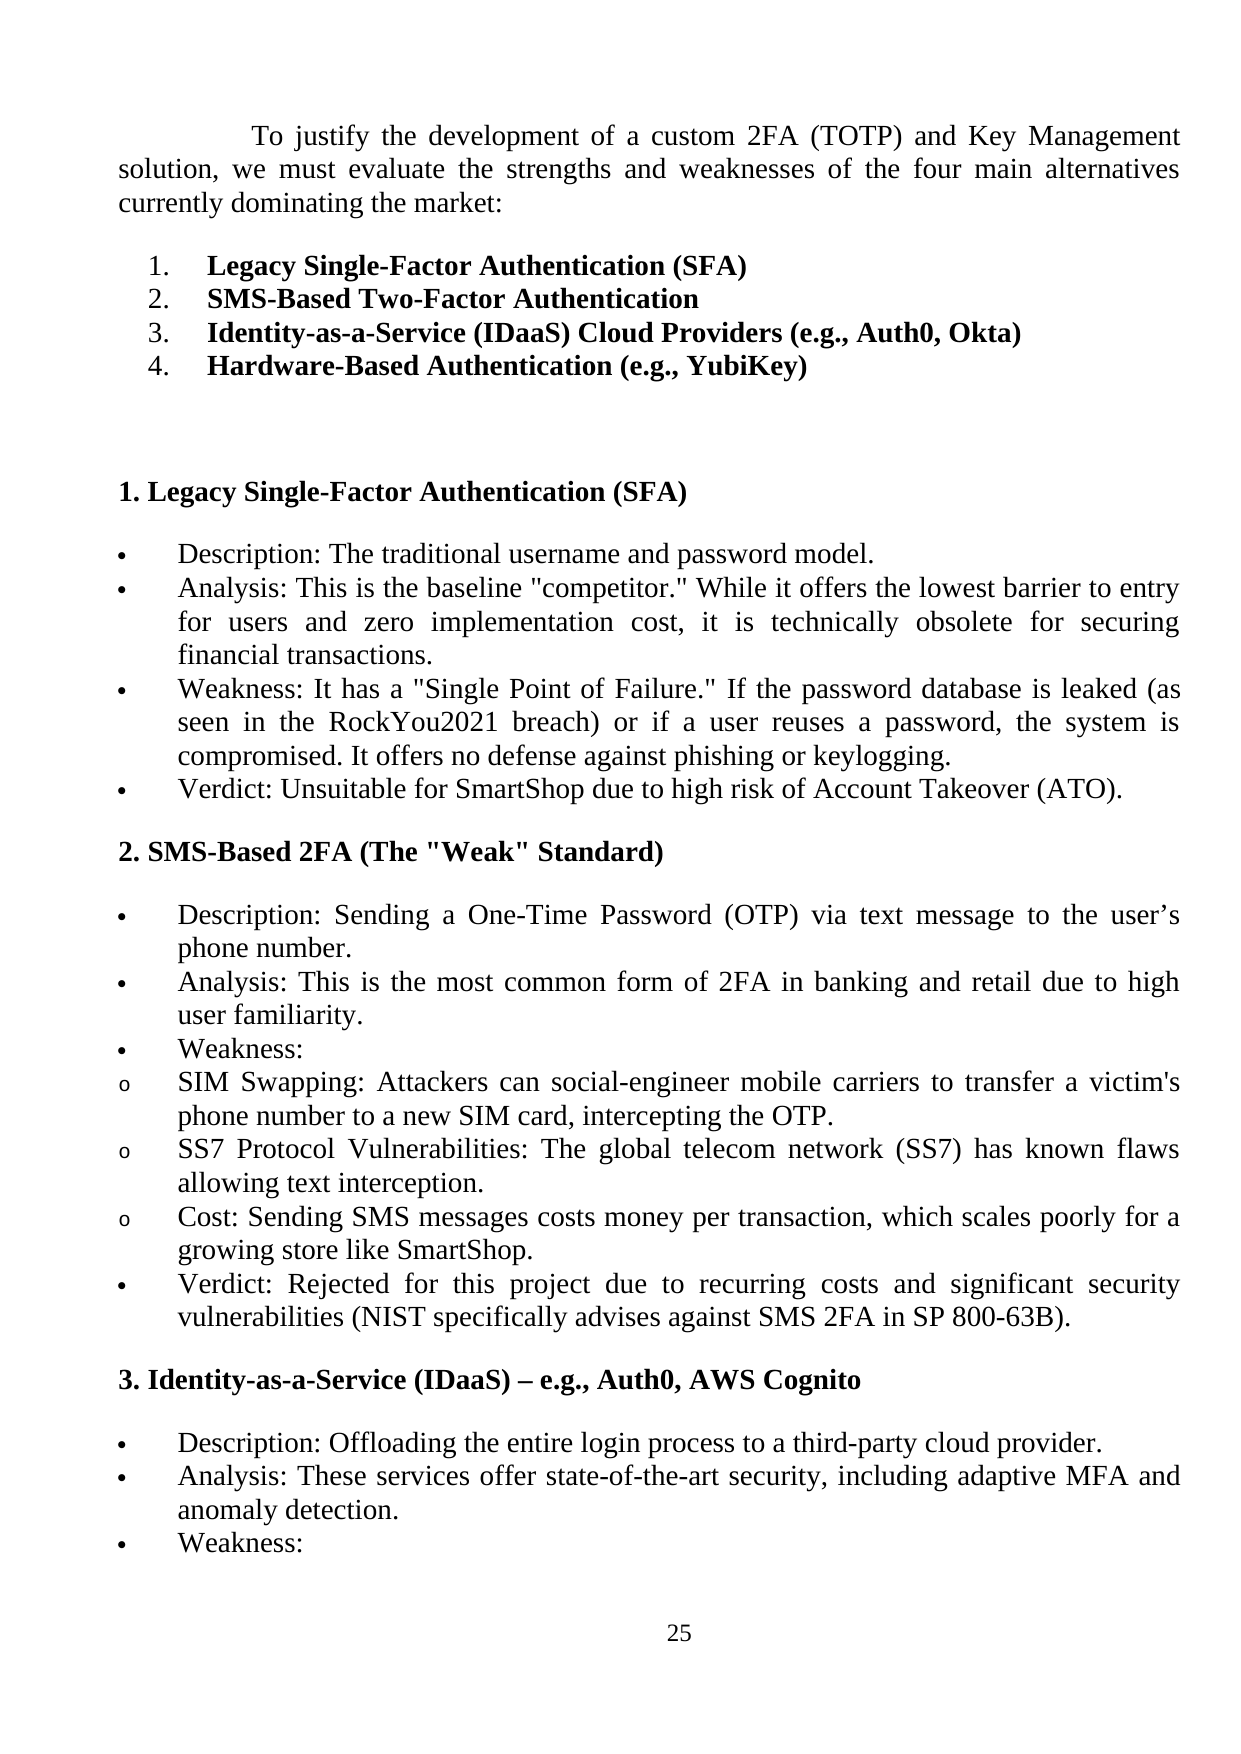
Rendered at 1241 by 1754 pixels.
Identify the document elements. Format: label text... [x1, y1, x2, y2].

list Verdict: Rejected for this project due to recurring costs and significant security vulnerabilities (NIST specifically advises against SMS 2FA in SP 800-63B). [118, 1266, 1181, 1333]
list SS7 Protocol Vulnerabilities: The global telecom network (SS7) has known flaws allowing text interception. [118, 1132, 1181, 1199]
list Analysis: This is the baseline "competitor." While it offers the lowest barrier to entry for users and zero implementation cost, it is technically obsolete for securing financial transactions. [118, 570, 1181, 671]
list Identity-as-a-Service (IDaaS) Cloud Providers (e.g., Auth0, Okta) [148, 315, 1181, 348]
subtitle 3. Identity-as-a-Service (IDaaS) – e.g., Auth0, AWS Cognito [118, 1362, 1181, 1396]
list Hardware-Based Authentication (e.g., YubiKey) [148, 348, 1181, 382]
list Weakness: It has a "Single Point of Failure." If the password database is leaked (as seen in the RockYou2021 breach) or if a user reuses a password, the system is compromised. It offers no defense against phishing or keylogging. [118, 671, 1181, 771]
text To justify the development of a custom 2FA (TOTP) and Key Management solution, we must evaluate the strengths and weaknesses of the four main alternatives currently dominating the market: [118, 118, 1181, 219]
list Analysis: These services offer state-of-the-art security, including adaptive MFA and anomaly detection. [118, 1458, 1181, 1525]
list Weakness: [118, 1525, 1181, 1559]
list Legacy Single-Factor Authentication (SFA) [148, 248, 1181, 281]
list Description: Offloading the entire login process to a third-party cloud provider. [118, 1425, 1181, 1458]
subtitle 1. Legacy Single-Factor Authentication (SFA) [118, 474, 1181, 507]
list SIM Swapping: Attackers can social-engineer mobile carriers to transfer a victim's phone number to a new SIM card, intercepting the OTP. [118, 1064, 1181, 1132]
list Analysis: This is the most common form of 2FA in banking and retail due to high user familiarity. [118, 964, 1181, 1031]
list Description: The traditional username and password model. [118, 537, 1181, 570]
list Description: Sending a One-Time Password (OTP) via text message to the user’s phone number. [118, 897, 1181, 964]
list Cost: Sending SMS messages costs money per transaction, which scales poorly for a growing store like SmartShop. [118, 1199, 1181, 1266]
subtitle 2. SMS-Based 2FA (The "Weak" Standard) [118, 834, 1181, 868]
list Verdict: Unsuitable for SmartShop due to high risk of Account Takeover (ATO). [118, 771, 1181, 805]
list SMS-Based Two-Factor Authentication [148, 281, 1181, 315]
list Weakness: [118, 1031, 1181, 1064]
